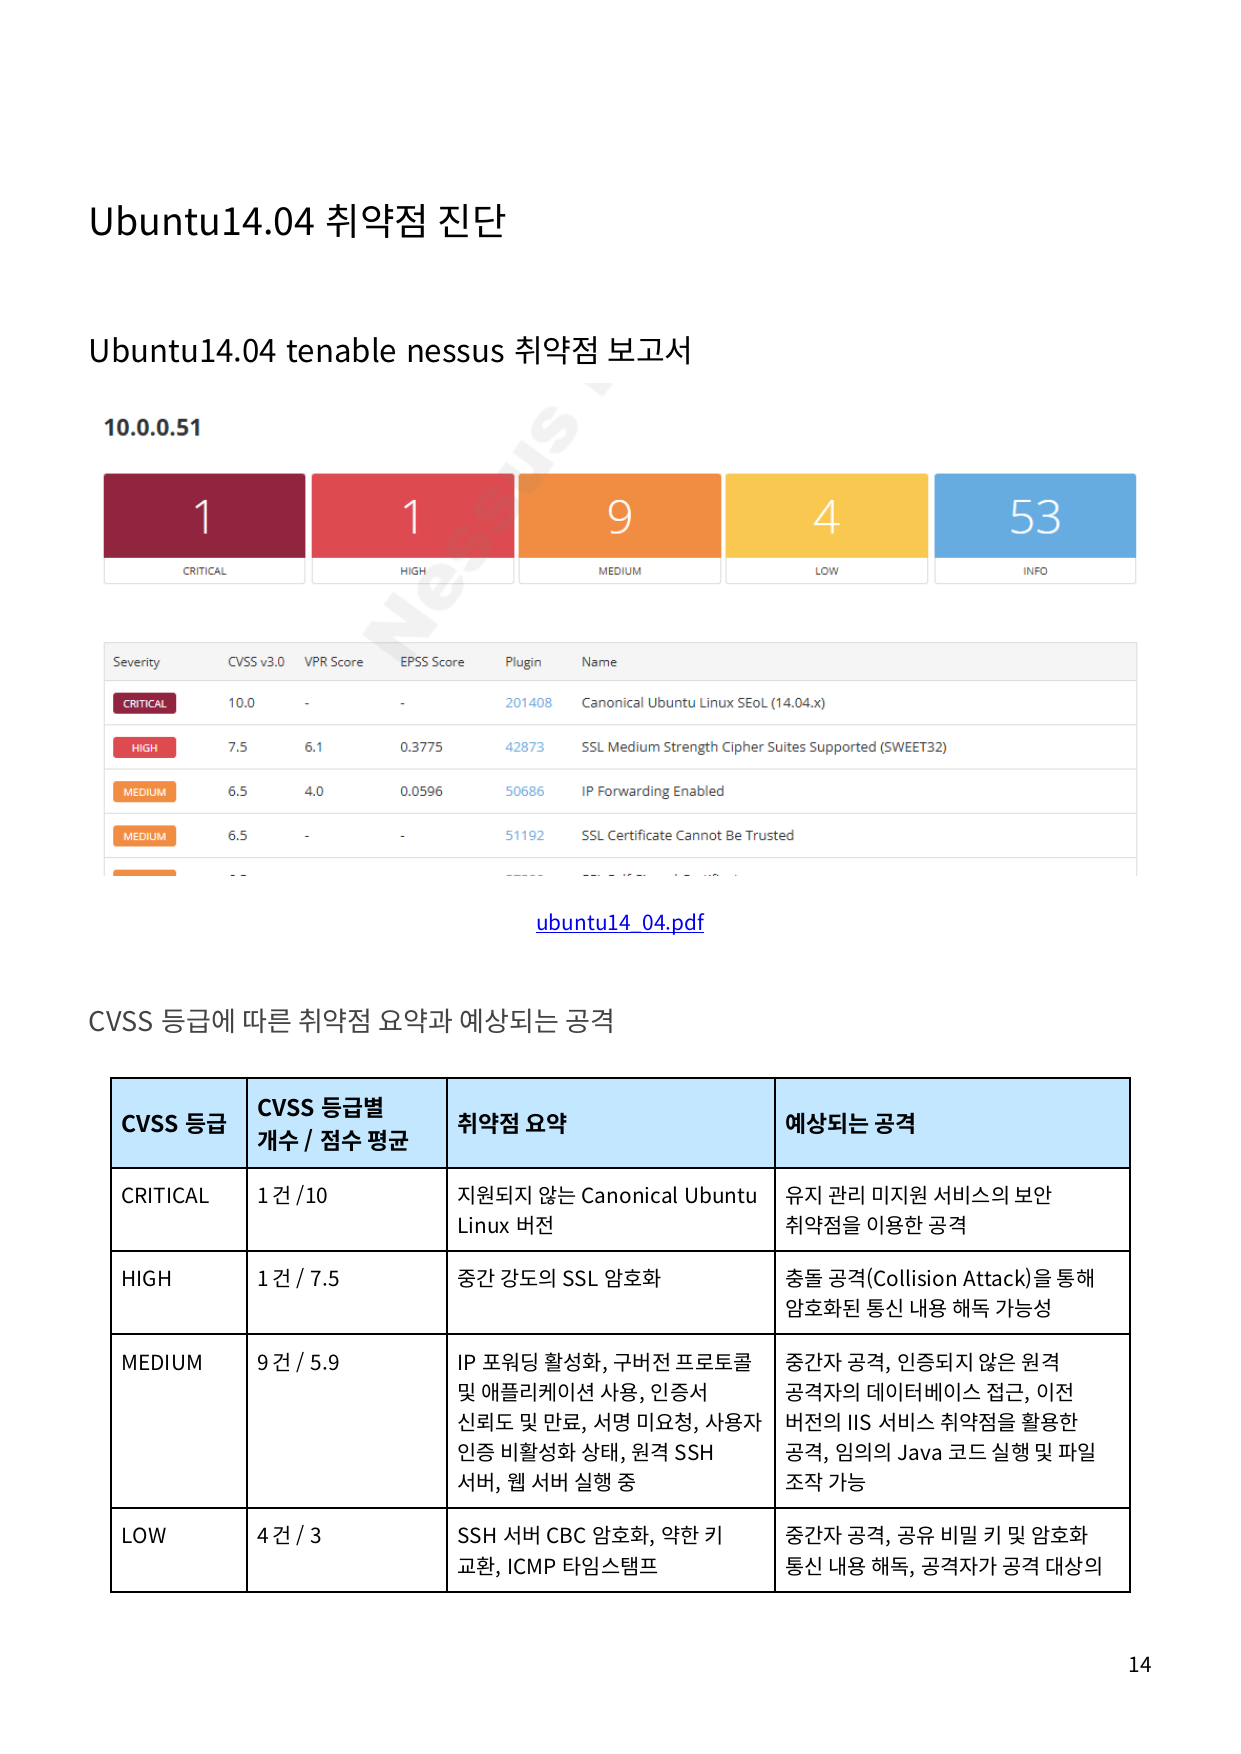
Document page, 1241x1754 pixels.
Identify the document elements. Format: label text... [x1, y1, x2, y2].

table_header CVSS 등급 [112, 1079, 246, 1167]
table_cell 충돌 공격(Collision Attack)을 통해 암호화된 통신 내용 해독 가능성 [776, 1252, 1129, 1333]
table_header CVSS 등급별 개수 / 점수 평균 [248, 1079, 446, 1167]
subtitle Ubuntu14.04 취약점 진단 [88, 192, 1152, 246]
table_cell LOW [112, 1509, 246, 1591]
table_cell 유지 관리 미지원 서비스의 보안 취약점을 이용한 공격 [776, 1169, 1129, 1250]
table_cell HIGH [112, 1252, 246, 1333]
table_cell 9건 / 5.9 [248, 1335, 446, 1507]
picture [88, 383, 1152, 876]
table_cell 중간자 공격, 인증되지 않은 원격 공격자의 데이터베이스 접근, 이전 버전의 IIS 서비스 취약점을 활용한 공격, 임의의 Java 코드 실행 및 파일 조작 가능 [776, 1335, 1129, 1507]
text ubuntu14_04.pdf [88, 906, 1152, 936]
subtitle Ubuntu14.04 tenable nessus 취약점 보고서 [88, 326, 1152, 371]
table_cell 지원되지 않는 Canonical Ubuntu Linux 버전 [448, 1169, 774, 1250]
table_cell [448, 1509, 774, 1591]
subtitle CVSS 등급에 따른 취약점 요약과 예상되는 공격 [88, 999, 1152, 1039]
table_cell 4건 / 3 [248, 1509, 446, 1591]
table_cell 1건 /10 [248, 1169, 446, 1250]
table_cell CRITICAL [112, 1169, 246, 1250]
table_cell IP 포워딩 활성화, 구버전 프로토콜 및 애플리케이션 사용, 인증서 신뢰도 및 만료, 서명 미요청, 사용자 인증 비활성화 상태, 원격 SSH 서버, 웹 서버 실행 중 [448, 1335, 774, 1507]
table_cell 1건 / 7.5 [248, 1252, 446, 1333]
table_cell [776, 1509, 1129, 1591]
table_header 예상되는 공격 [776, 1079, 1129, 1167]
table_header 취약점 요약 [448, 1079, 774, 1167]
table_cell 중간 강도의 SSL 암호화 [448, 1252, 774, 1333]
table_cell MEDIUM [112, 1335, 246, 1507]
